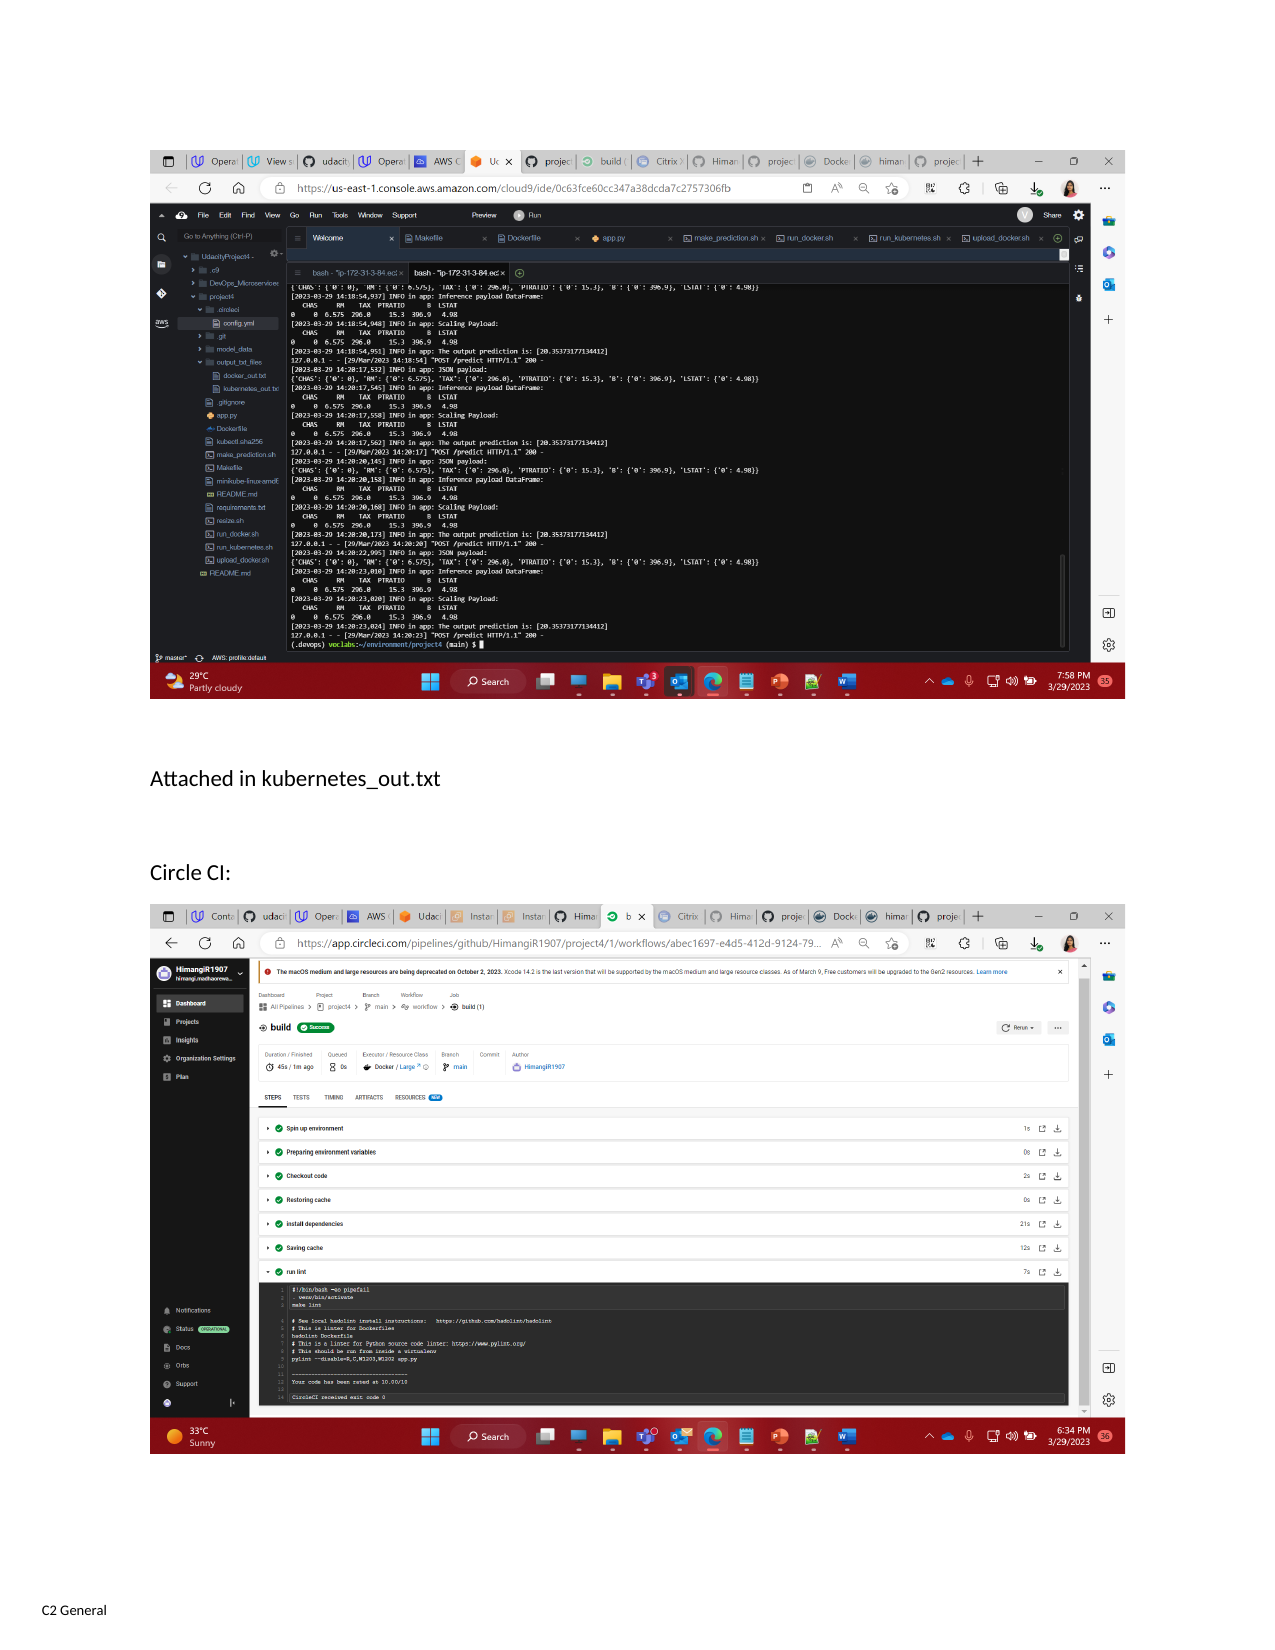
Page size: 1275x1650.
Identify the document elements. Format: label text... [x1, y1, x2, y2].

picture [150, 150, 1125, 699]
text Attached in kubernetes_out.txt [150, 764, 1125, 792]
picture [150, 904, 1125, 1454]
text Circle CI: [150, 858, 1125, 886]
